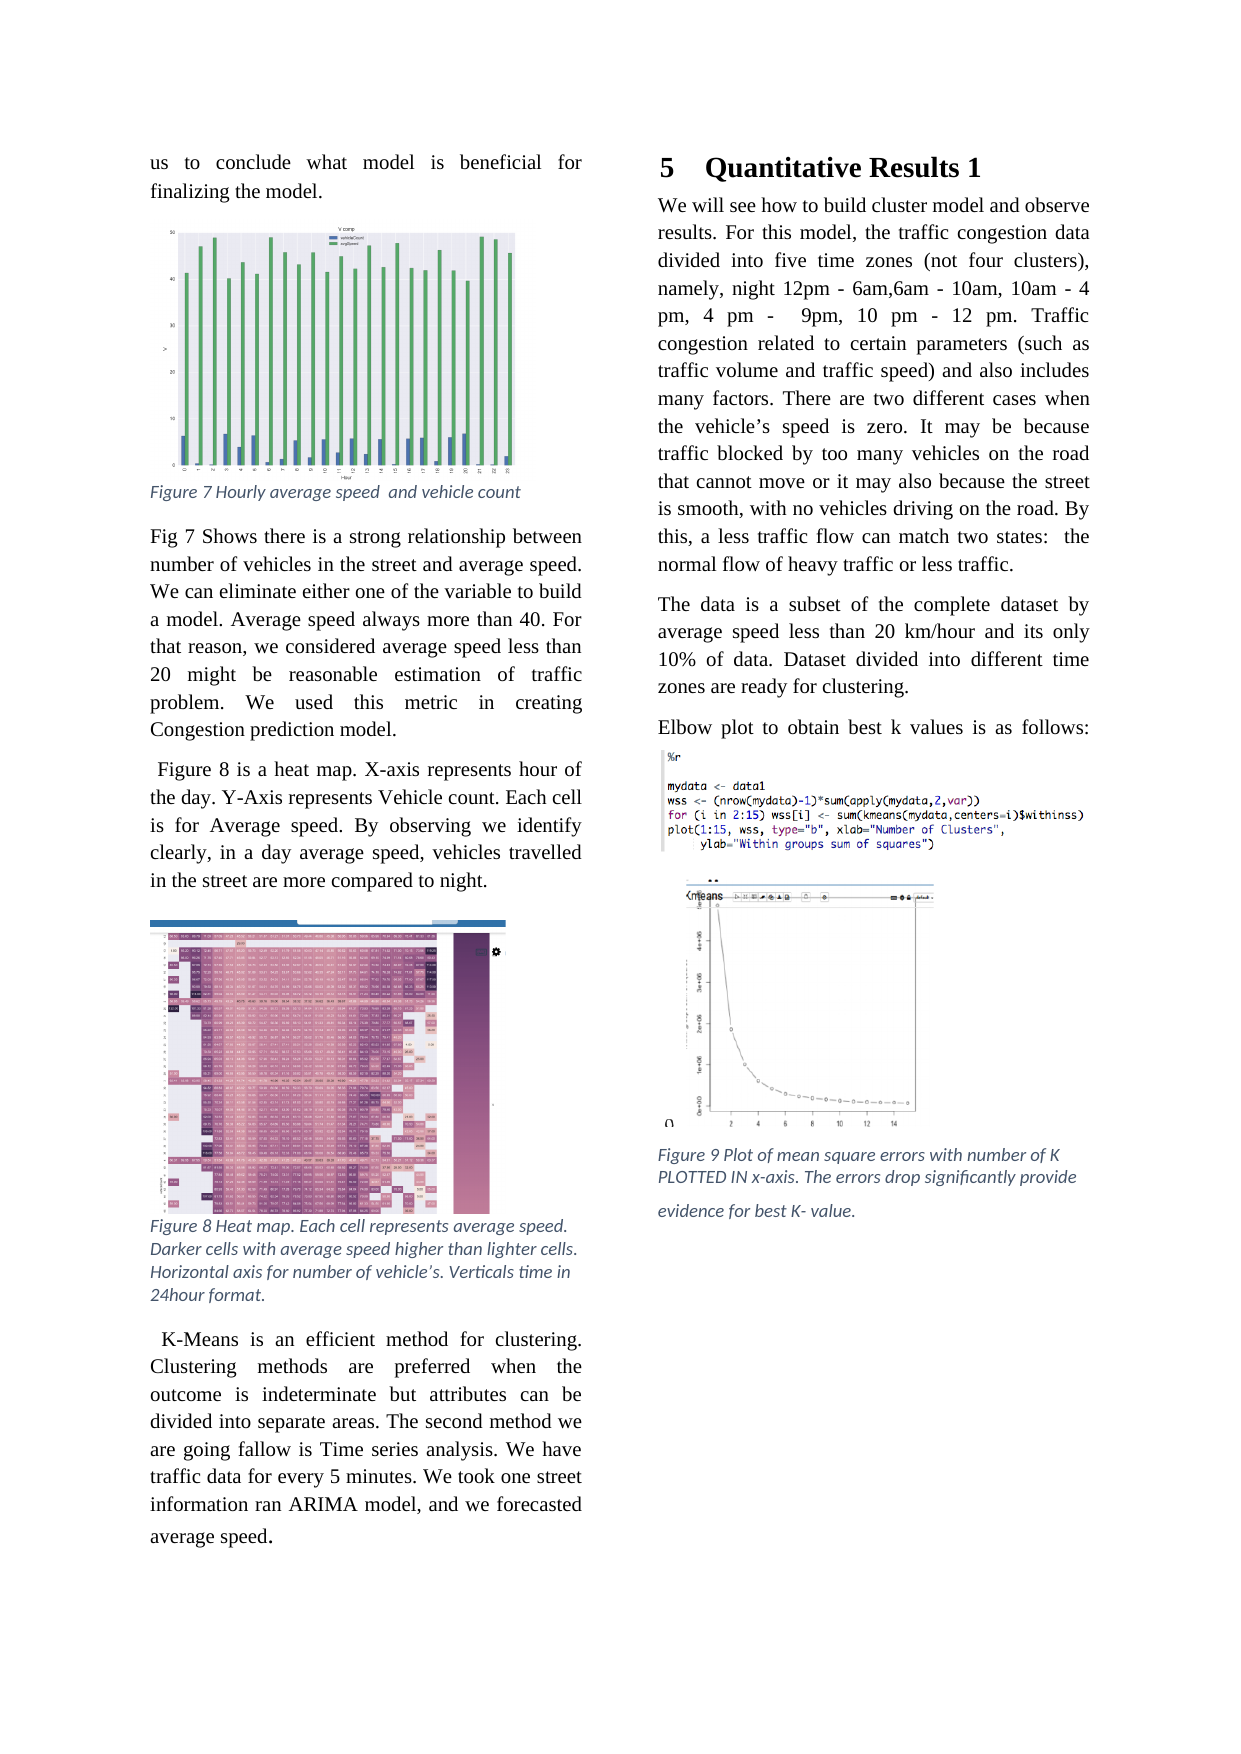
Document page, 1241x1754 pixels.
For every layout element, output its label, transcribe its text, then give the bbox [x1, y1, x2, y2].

text Figure 9 Plot of mean square errors with number of K PLOTTED IN x-axis. The errors drop significantly provide evidence for best K- value. [658, 1143, 1090, 1224]
subtitle Quantitative Results 1 [659, 150, 1090, 183]
text Figure 8 is a heat map. X-axis represents hour of the day. Y-Axis represents Vehicle count. Each cell is for Average speed. By observing we identify clearly, in a day average speed, vehicles travelled in the street are more compared to night. [150, 757, 583, 892]
picture [657, 868, 948, 1127]
text Figure 8 Heat map. Each cell represents average speed. Darker cells with average speed higher than lighter cells. Horizontal axis for number of vehicle’s. Verticals time in 24hour format. [150, 1214, 583, 1306]
text We will see how to build cluster model and observe results. For this model, the traffic congestion data divided into five time zones (not four clusters), namely, night 12pm - 6am,6am - 10am, 10am - 4 pm, 4 pm - 9pm, 10 pm - 12 pm. Traffic congestion related to certain parameters (such as traffic volume and traffic speed) and also includes many factors. There are two different cases when the vehicle’s speed is zero. It may be because traffic blocked by too many vehicles on the road that cannot move or it may also because the street is smooth, with no vehicles driving on the road. By this, a less traffic flow can match two states: the normal flow of heavy traffic or less traffic. [658, 193, 1090, 576]
text The data is a subset of the complete dataset by average speed less than 20 km/hour and its only 10% of data. Dataset divided into different time zones are ready for clustering. [658, 592, 1090, 698]
text Fig 7 Shows there is a strong relationship between number of vehicles in the street and average speed. We can eliminate either one of the variable to build a model. Average speed always more than 40. For that reason, we considered average speed less than 20 might be reasonable estimation of traffic problem. We used this metric in creating Congestion prediction model. [150, 524, 583, 741]
text Elbow plot to obtain best k values is as follows: [658, 714, 1090, 742]
picture [657, 742, 1090, 865]
picture [150, 219, 537, 481]
text K-Means is an efficient method for clustering. Clustering methods are preferred when the outcome is indeterminate but attributes can be divided into separate areas. The second method we are going fallow is Time series analysis. We have traffic data for every 5 minutes. We took one street information ran ARIMA model, and we forecasted average speed. [150, 1326, 583, 1549]
text Figure 7 Hourly average speed and vehicle count [150, 480, 583, 503]
picture [150, 920, 506, 1214]
